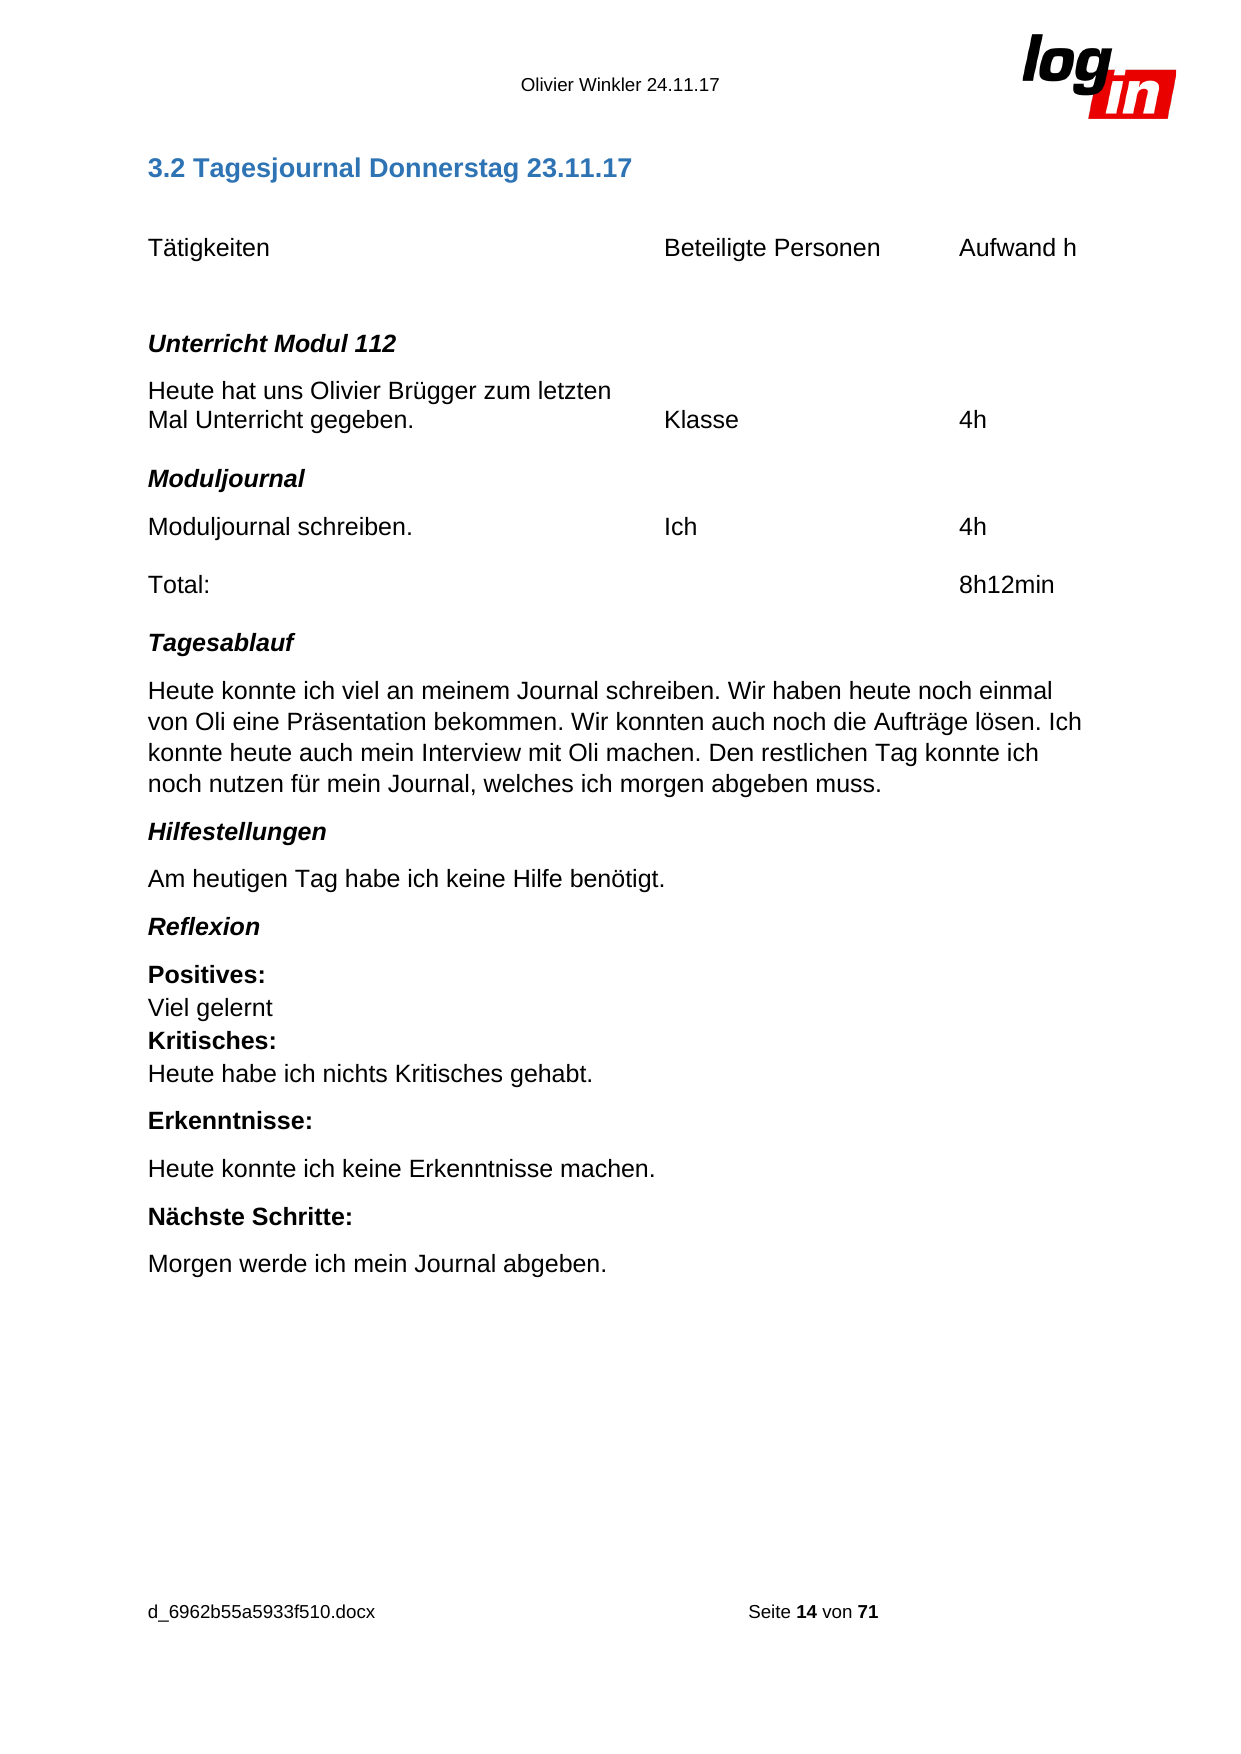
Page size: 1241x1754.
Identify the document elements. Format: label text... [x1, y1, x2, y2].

picture [1022, 34, 1177, 119]
text Heute konnte ich keine Erkenntnisse machen. [148, 1154, 1093, 1183]
list Heute hat uns Olivier Brügger zum letzten [148, 376, 1093, 406]
subtitle 3.2 Tagesjournal Donnerstag 23.11.17 [148, 152, 1093, 183]
list Total: 8h12min [148, 570, 1093, 599]
text Viel gelernt [148, 993, 1093, 1022]
list Mal Unterricht gegeben. Klasse 4h [148, 406, 1093, 435]
text Moduljournal [148, 464, 1093, 493]
text Kritisches: [148, 1026, 1093, 1054]
text Reflexion [148, 912, 1093, 941]
text Tätigkeiten Beteiligte Personen Aufwand h [148, 233, 1093, 262]
text Tagesablauf [148, 628, 1093, 657]
text Nächste Schritte: [148, 1202, 1093, 1231]
text Hilfestellungen [148, 817, 1093, 846]
text Unterricht Modul 112 [148, 329, 1093, 357]
text Heute konnte ich viel an meinem Journal schreiben. Wir haben heute noch einmal von Oli eine Präsentation bekommen. Wir konnten auch noch die Aufträge lösen. Ich konnte heute auch mein Interview mit Oli machen. Den restlichen Tag konnte ich noch nutzen für mein Journal, welches ich morgen abgeben muss. [148, 676, 1093, 798]
text Heute habe ich nichts Kritisches gehabt. [148, 1059, 1093, 1087]
text Morgen werde ich mein Journal abgeben. [148, 1249, 1093, 1278]
text Positives: [148, 960, 1093, 989]
list Moduljournal schreiben. Ich 4h [148, 512, 1093, 541]
text Am heutigen Tag habe ich keine Hilfe benötigt. [148, 864, 1093, 893]
text Erkenntnisse: [148, 1106, 1093, 1135]
